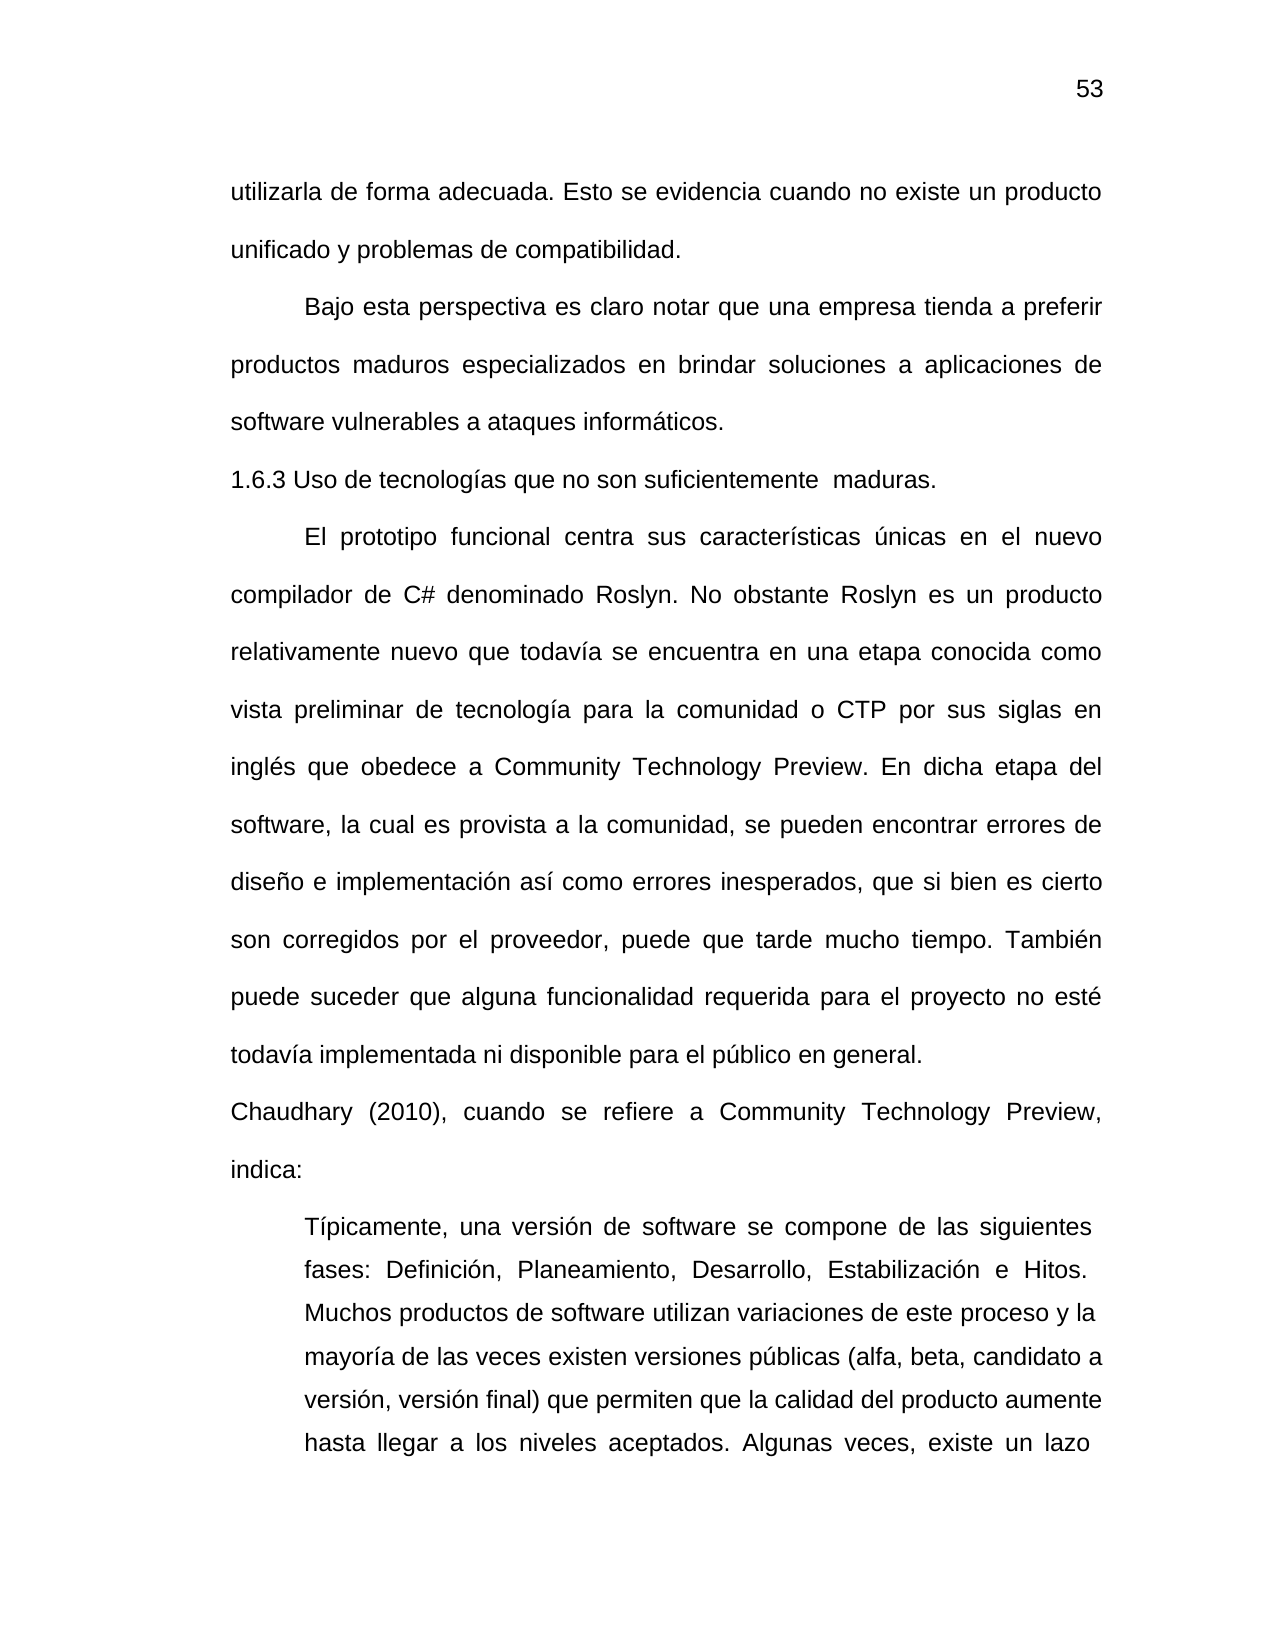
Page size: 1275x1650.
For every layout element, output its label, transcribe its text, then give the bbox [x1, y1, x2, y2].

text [230, 1212, 1104, 1457]
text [230, 177, 1104, 263]
text Chaudhary (2010), cuando se refiere a Community Technology Preview, indica: [230, 1097, 1104, 1183]
text 1.6.3 Uso de tecnologías que no son suficientemente maduras. [230, 465, 1104, 493]
text El prototipo funcional centra sus características únicas en el nuevo compilador de C# denominado Roslyn. No obstante Roslyn es un producto relativamente nuevo que todavía se encuentra en una etapa conocida como vista preliminar de tecnología para la comunidad o CTP por sus siglas en inglés que obedece a Community Technology Preview. En dicha etapa del software, la cual es provista a la comunidad, se pueden encontrar errores de diseño e implementación así como errores inesperados, que si bien es cierto son corregidos por el proveedor, puede que tarde mucho tiempo. También puede suceder que alguna funcionalidad requerida para el proyecto no esté todavía implementada ni disponible para el público en general. [230, 522, 1104, 1068]
text Bajo esta perspectiva es claro notar que una empresa tienda a preferir productos maduros especializados en brindar soluciones a aplicaciones de software vulnerables a ataques informáticos. [230, 292, 1104, 436]
